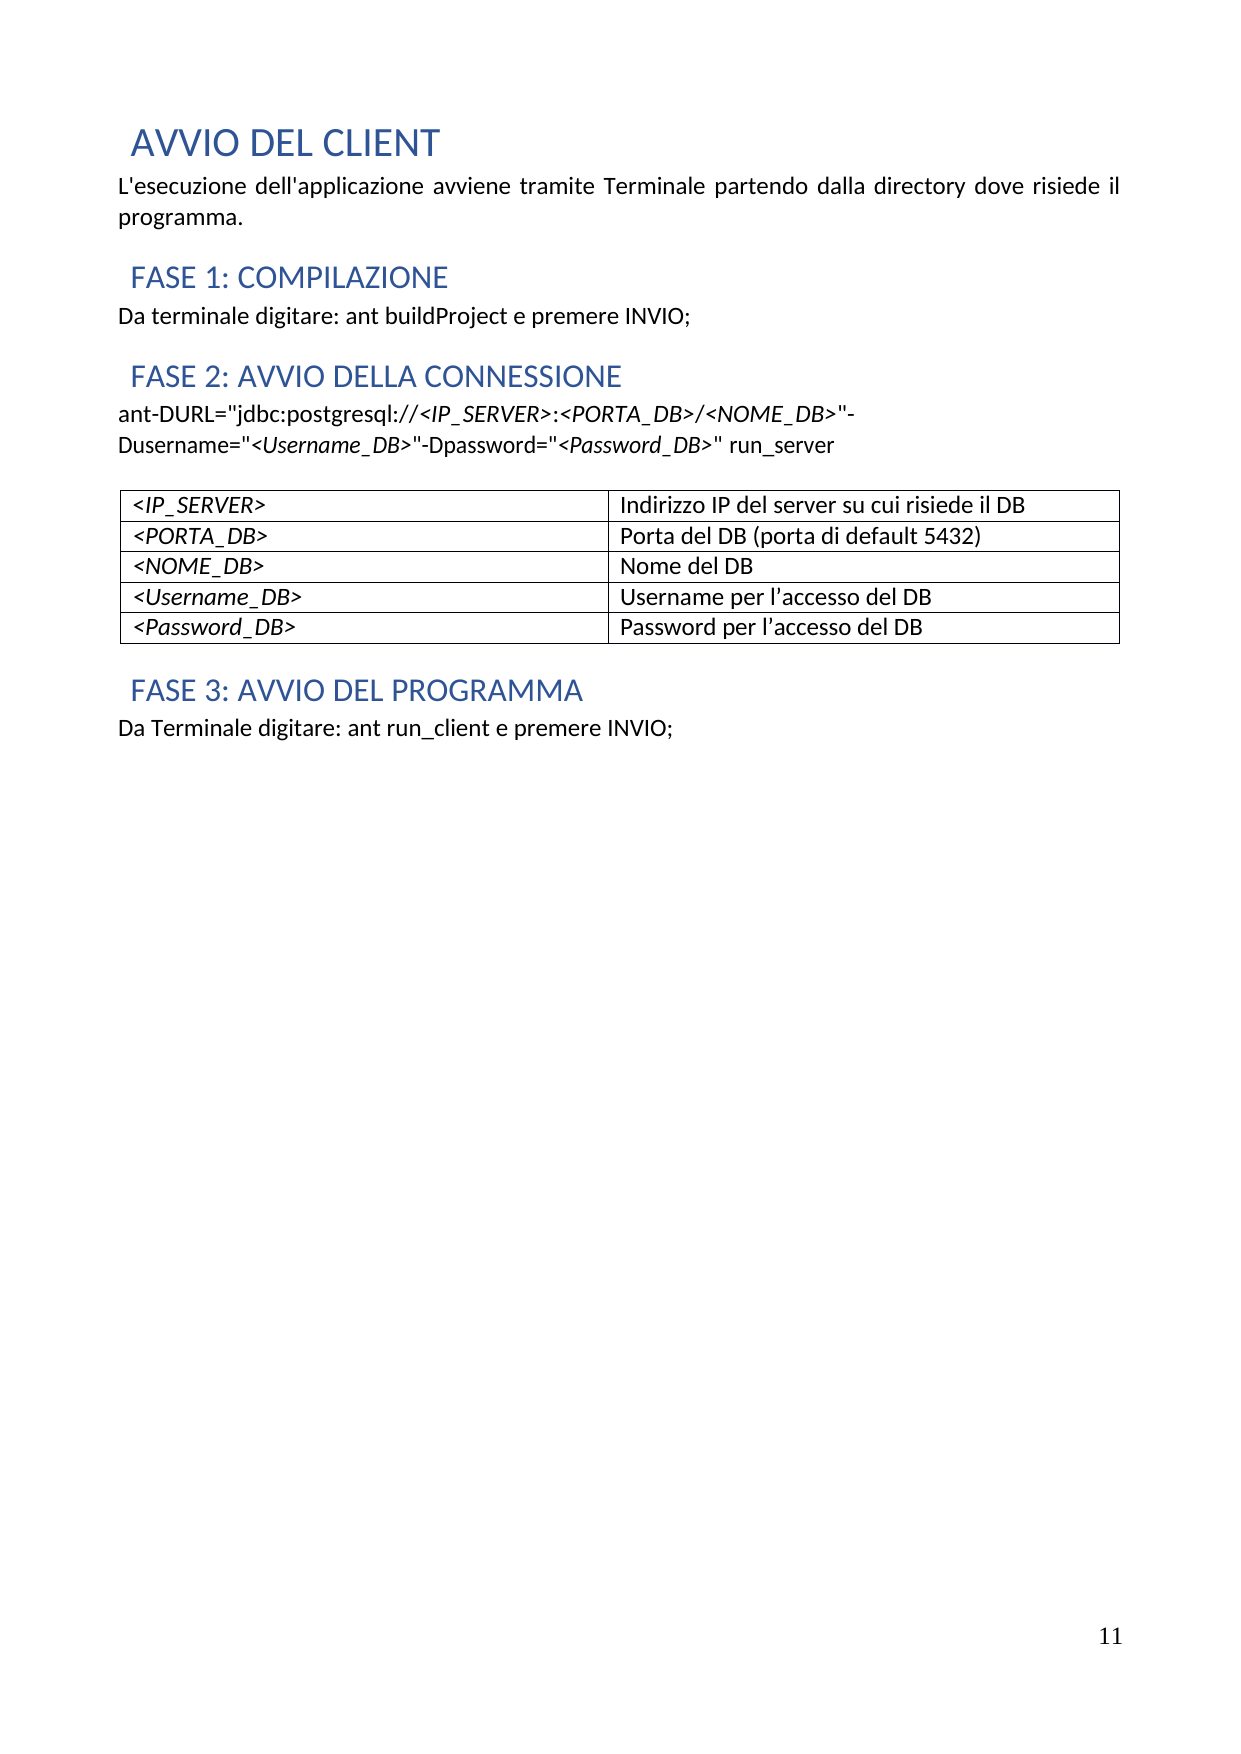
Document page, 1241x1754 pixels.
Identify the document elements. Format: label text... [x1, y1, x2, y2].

text Da terminale digitare: ant buildProject e premere INVIO; [118, 300, 1146, 330]
table_cell Nome del DB [609, 552, 1119, 582]
table_cell <NOME_DB> [121, 552, 608, 582]
subtitle FASE 3: AVVIO DEL PROGRAMMA [130, 669, 1146, 709]
subtitle FASE 2: AVVIO DELLA CONNESSIONE [130, 355, 1146, 396]
table_cell Porta del DB (porta di default 5432) [609, 522, 1119, 551]
table_header Indirizzo IP del server su cui risiede il DB [609, 491, 1119, 521]
subtitle FASE 1: COMPILAZIONE [130, 256, 1146, 297]
subtitle AVVIO DEL CLIENT [130, 117, 1146, 167]
table_cell <Password_DB> [121, 613, 608, 643]
table_header <IP_SERVER> [121, 491, 608, 521]
table_cell <Username_DB> [121, 583, 608, 612]
table_cell <PORTA_DB> [121, 522, 608, 551]
text Da Terminale digitare: ant run_client e premere INVIO; [118, 712, 1146, 742]
text L'esecuzione dell'applicazione avviene tramite Terminale partendo dalla directory dove risiede il programma. [118, 170, 1122, 231]
table_cell Username per l’accesso del DB [609, 583, 1119, 612]
table_cell Password per l’accesso del DB [609, 613, 1119, 643]
text ant-DURL="jdbc:postgresql://<IP_SERVER>:<PORTA_DB>/<NOME_DB>"- Dusername="<Username_DB>"-Dpassword="<Password_DB>" run_server [118, 398, 861, 459]
